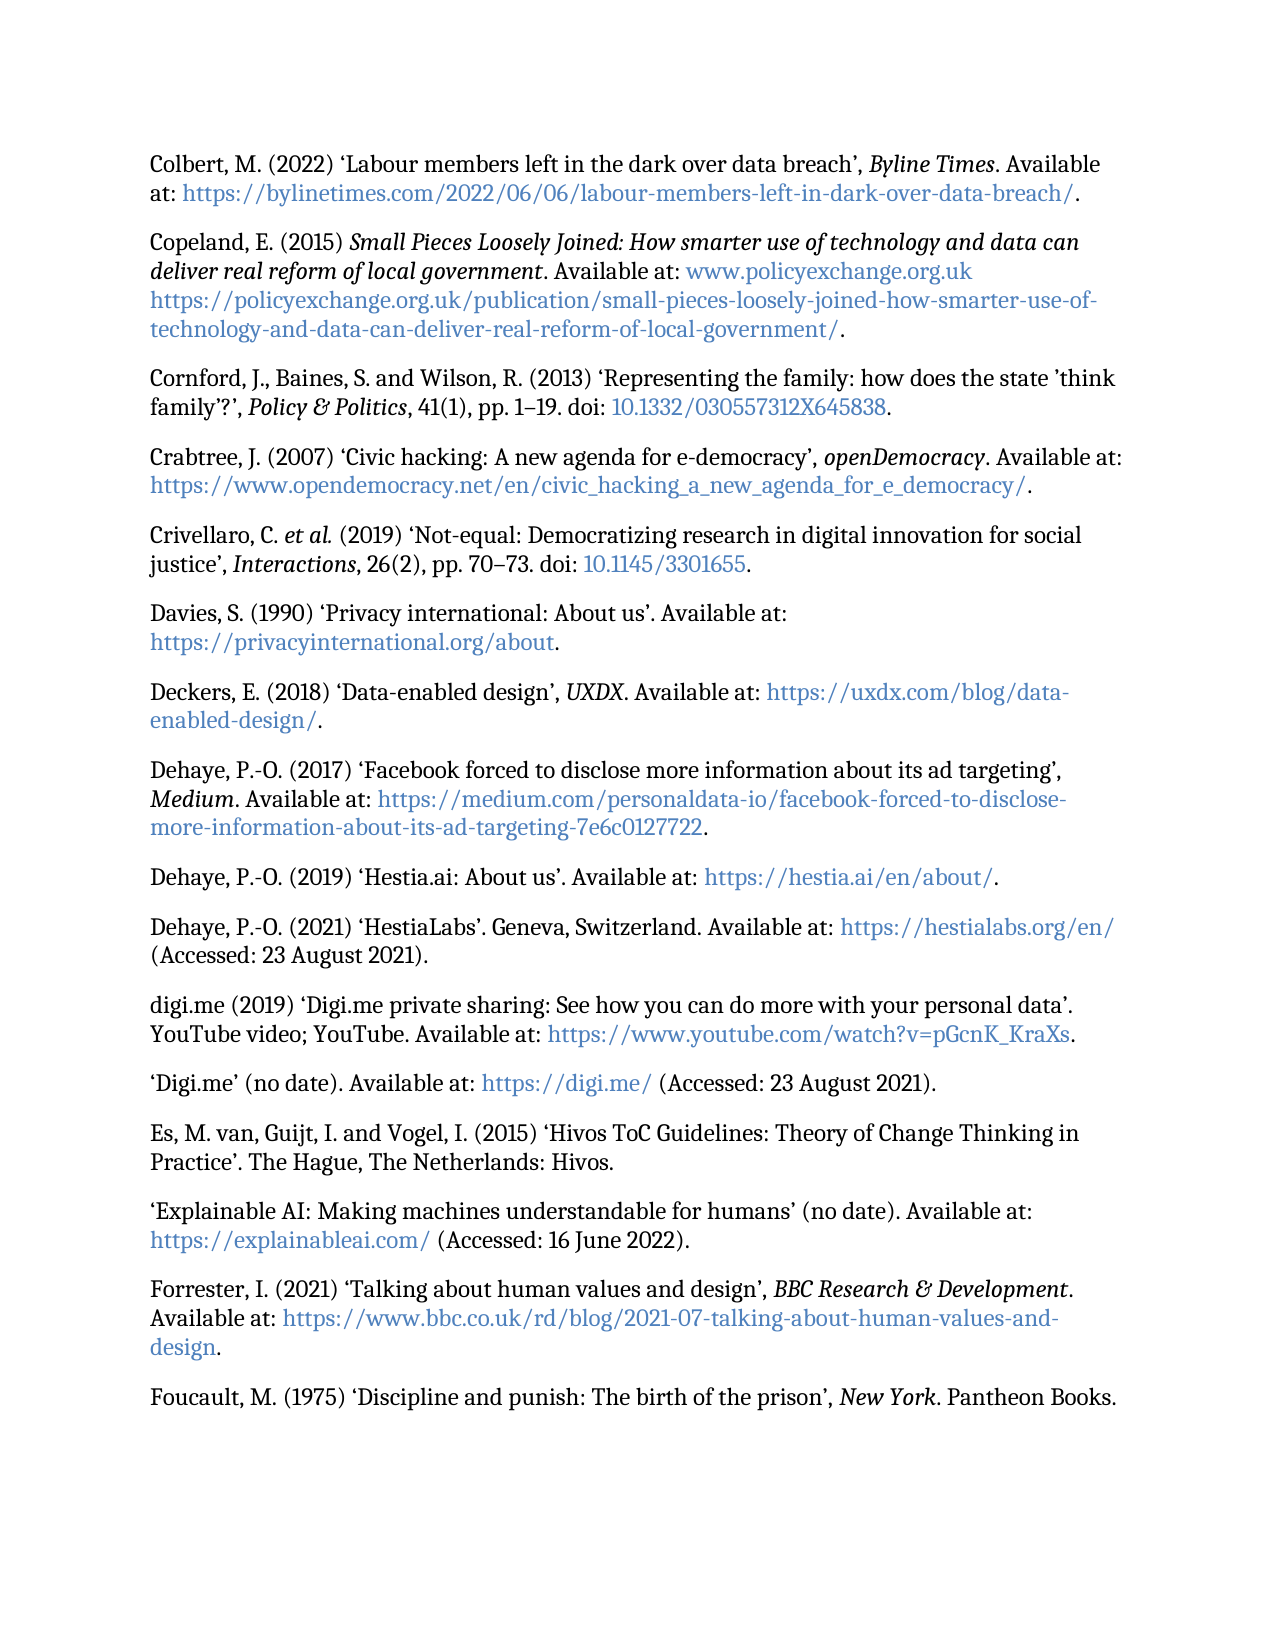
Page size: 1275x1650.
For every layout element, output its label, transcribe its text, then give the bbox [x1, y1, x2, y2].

text ‘Digi.me’ (no date). Available at: https://digi.me/ (Accessed: 23 August 2021). [150, 1069, 1125, 1098]
text Deckers, E. (2018) ‘Data-enabled design’, UXDX. Available at: https://uxdx.com/blog/data-enabled-design/. [150, 677, 1125, 735]
text Foucault, M. (1975) ‘Discipline and punish: The birth of the prison’, New York. Pantheon Books. [150, 1382, 1125, 1411]
text Davies, S. (1990) ‘Privacy international: About us’. Available at: https://privacyinternational.org/about. [150, 599, 1125, 657]
text digi.me (2019) ‘Digi.me private sharing: See how you can do more with your personal data’. YouTube video; YouTube. Available at: https://www.youtube.com/watch?v=pGcnK_KraXs. [150, 991, 1125, 1048]
text Crivellaro, C. et al. (2019) ‘Not-equal: Democratizing research in digital innovation for social justice’, Interactions, 26(2), pp. 70–73. doi: 10.1145/3301655. [150, 521, 1125, 578]
text Forrester, I. (2021) ‘Talking about human values and design’, BBC Research & Development. Available at: https://www.bbc.co.uk/rd/blog/2021-07-talking-about-human-values-and-design. [150, 1275, 1125, 1362]
text Copeland, E. (2015) Small Pieces Loosely Joined: How smarter use of technology and data can deliver real reform of local government. Available at: www.policyexchange.org.uk https://policyexchange.org.uk/publication/small-pieces-loosely-joined-how-smarter-use-of-technology-and-data-can-deliver-real-reform-of-local-government/. [150, 228, 1125, 343]
text Cornford, J., Baines, S. and Wilson, R. (2013) ‘Representing the family: how does the state ’think family’?’, Policy & Politics, 41(1), pp. 1–19. doi: 10.1332/030557312X645838. [150, 364, 1125, 422]
text Colbert, M. (2022) ‘Labour members left in the dark over data breach’, Byline Times. Available at: https://bylinetimes.com/2022/06/06/labour-members-left-in-dark-over-data-breach/. [150, 150, 1125, 207]
text Dehaye, P.-O. (2017) ‘Facebook forced to disclose more information about its ad targeting’, Medium. Available at: https://medium.com/personaldata-io/facebook-forced-to-disclose-more-information-about-its-ad-targeting-7e6c0127722. [150, 756, 1125, 842]
text ‘Explainable AI: Making machines understandable for humans’ (no date). Available at: https://explainableai.com/ (Accessed: 16 June 2022). [150, 1197, 1125, 1254]
text Crabtree, J. (2007) ‘Civic hacking: A new agenda for e-democracy’, openDemocracy. Available at: https://www.opendemocracy.net/en/civic_hacking_a_new_agenda_for_e_democracy/. [150, 442, 1125, 500]
text Dehaye, P.-O. (2019) ‘Hestia.ai: About us’. Available at: https://hestia.ai/en/about/. [150, 863, 1125, 892]
text Es, M. van, Guijt, I. and Vogel, I. (2015) ‘Hivos ToC Guidelines: Theory of Change Thinking in Practice’. The Hague, The Netherlands: Hivos. [150, 1119, 1125, 1176]
text Dehaye, P.-O. (2021) ‘HestiaLabs’. Geneva, Switzerland. Available at: https://hestialabs.org/en/ (Accessed: 23 August 2021). [150, 912, 1125, 970]
